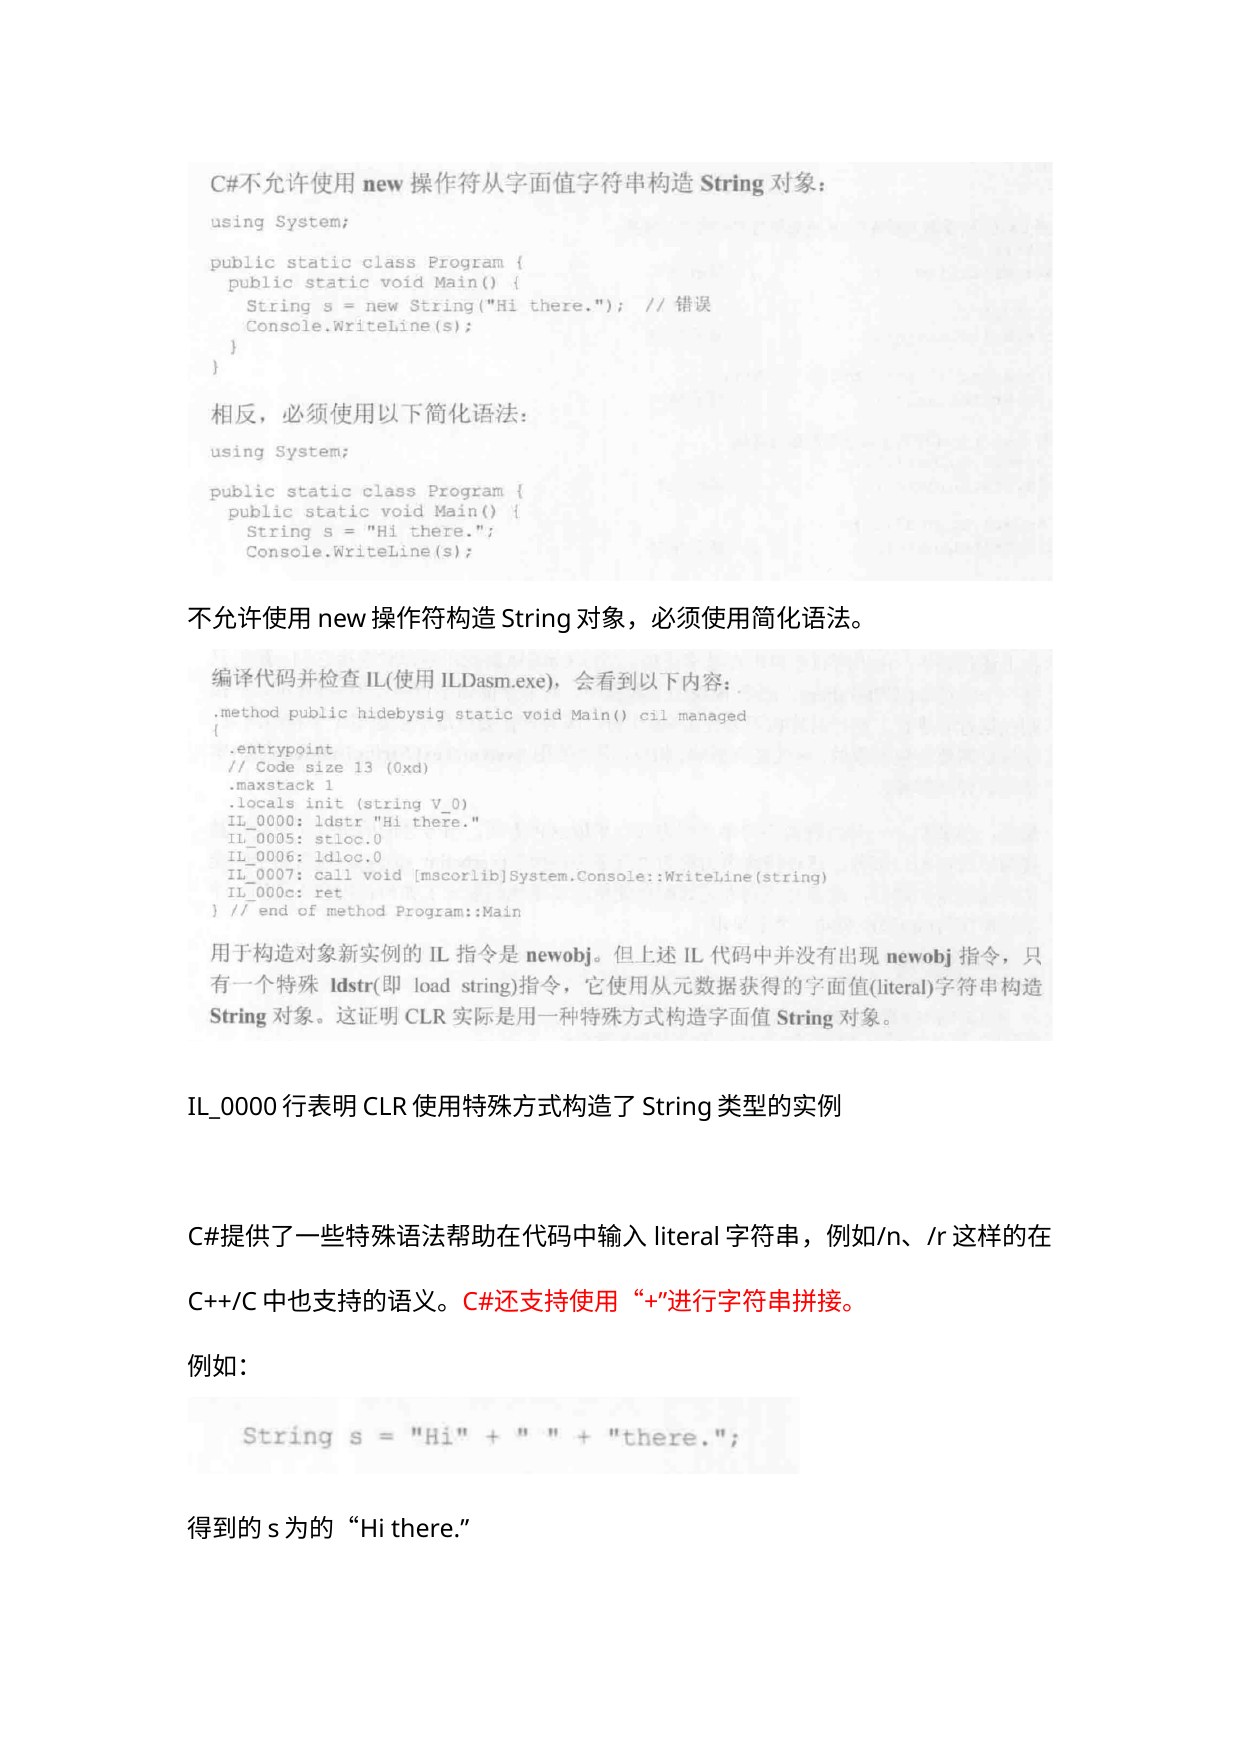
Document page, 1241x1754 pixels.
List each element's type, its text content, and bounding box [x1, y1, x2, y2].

text 得到的s为的“Hi there.” [187, 1494, 1053, 1559]
picture [187, 649, 1053, 1041]
text IL_0000行表明CLR使用特殊方式构造了String类型的实例 [187, 1072, 1053, 1137]
picture [187, 1397, 800, 1474]
text 例如： [187, 1332, 1053, 1397]
text C#提供了一些特殊语法帮助在代码中输入literal字符串，例如/n、/r这样的在C++/C中也支持的语义。C#还支持使用“+”进行字符串拼接。 [187, 1202, 1053, 1332]
text 不允许使用new操作符构造String对象，必须使用简化语法。 [187, 584, 1053, 649]
picture [187, 162, 1053, 581]
